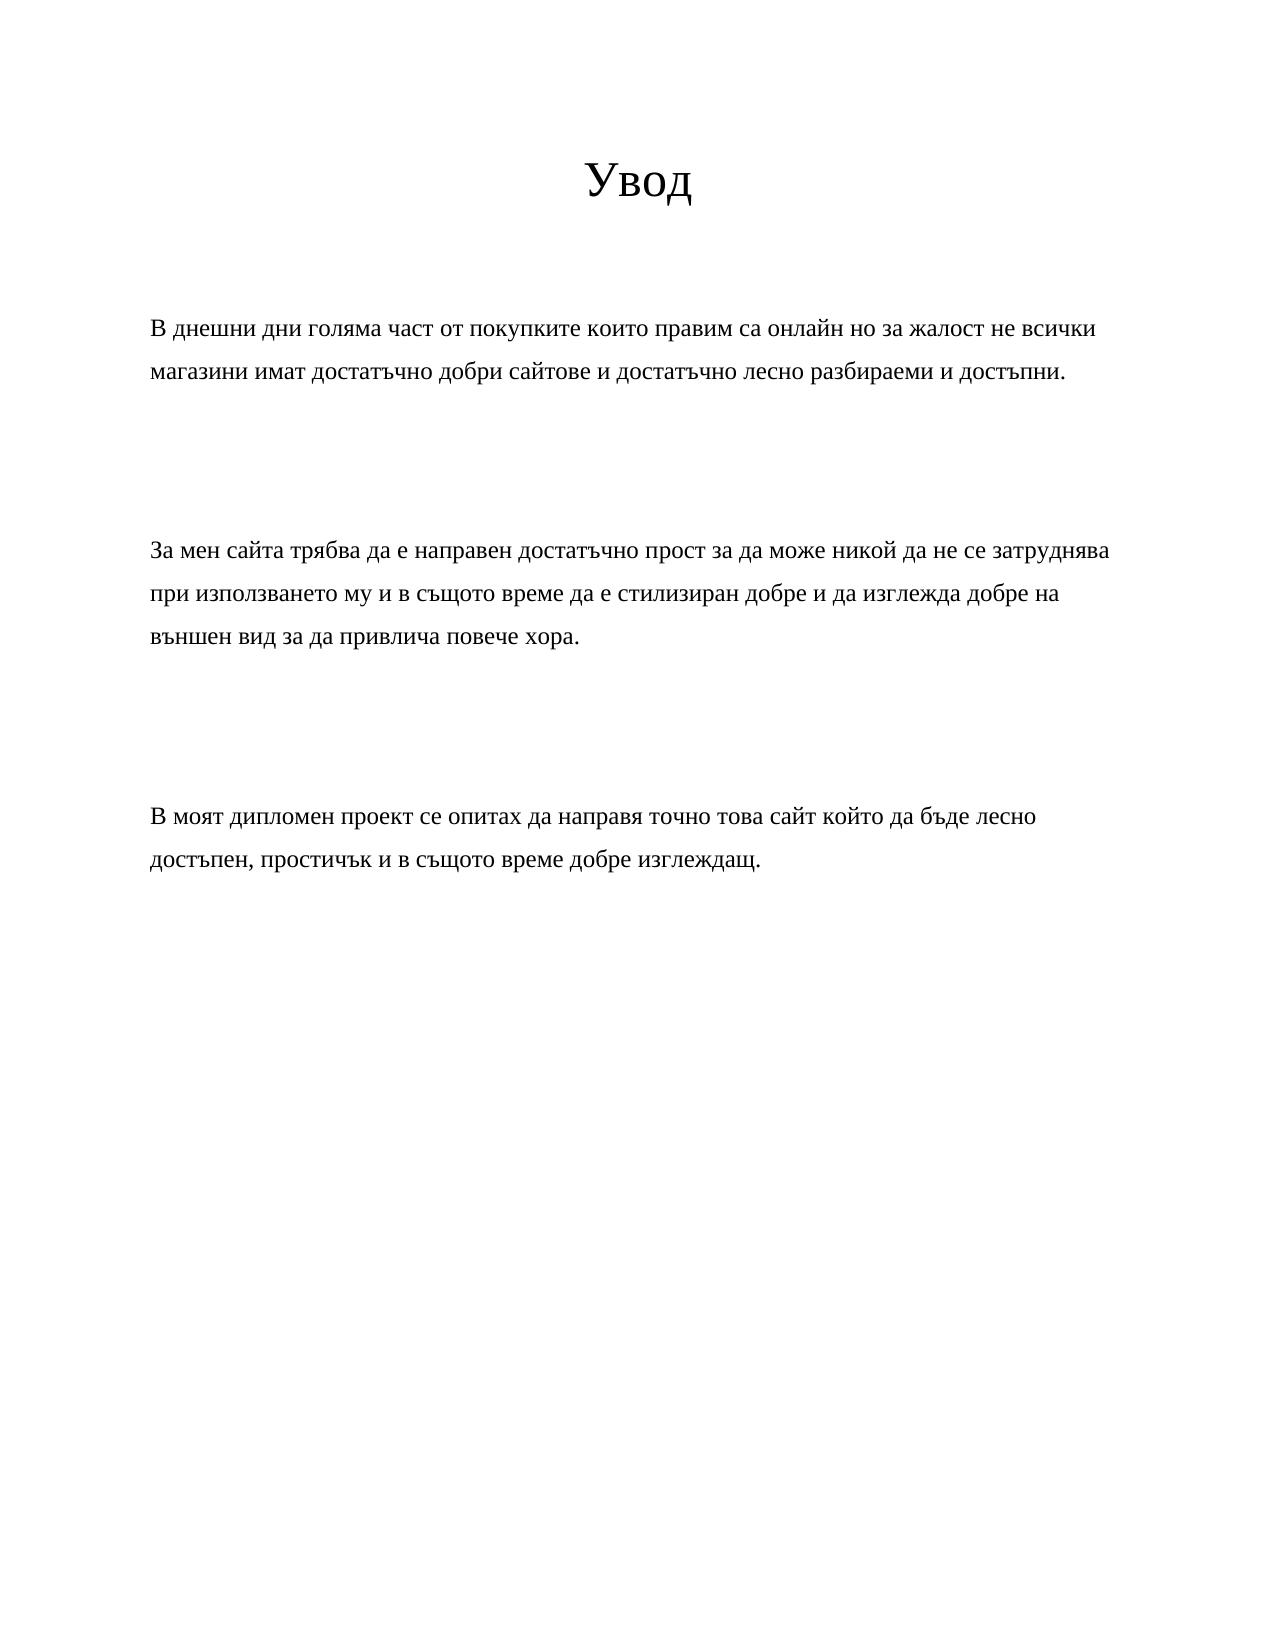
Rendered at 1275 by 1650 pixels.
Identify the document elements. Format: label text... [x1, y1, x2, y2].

text В моят дипломен проект се опитах да направя точно това сайт който да бъде лесно достъпен, простичък и в същото време добре изглеждащ. [150, 801, 1125, 873]
text За мен сайта трябва да е направен достатъчно прост за да може никой да не се затруднява при използването му и в същото време да е стилизиран добре и да изглежда добре на външен вид за да привлича повече хора. [150, 535, 1125, 650]
text В днешни дни голяма част от покупките които правим са онлайн но за жалост не всички магазини имат достатъчно добри сайтове и достатъчно лесно разбираеми и достъпни. [150, 313, 1125, 384]
text Увод [150, 150, 1125, 207]
